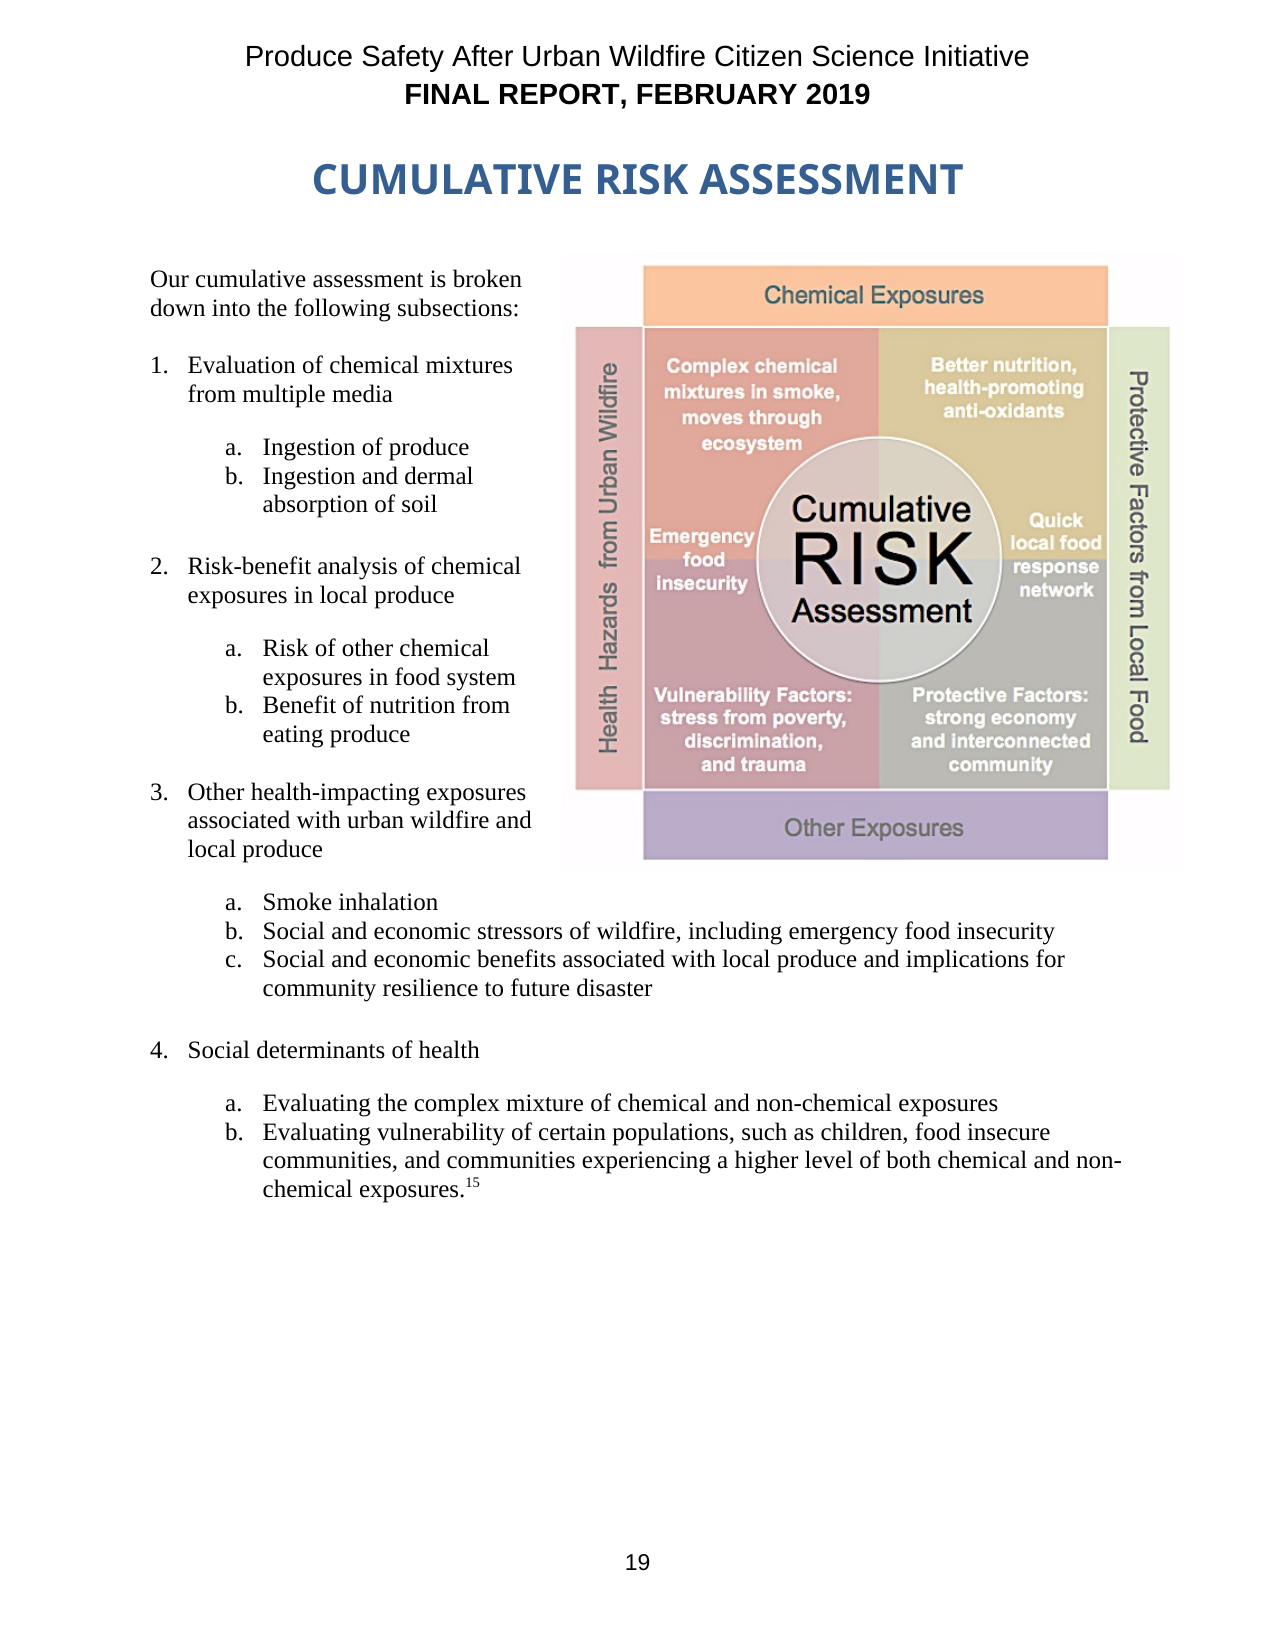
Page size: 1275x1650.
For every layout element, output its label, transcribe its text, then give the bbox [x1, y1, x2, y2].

list Other health-impacting exposures associated with urban wildfire and local produce [150, 777, 1125, 887]
list Ingestion of produce [225, 432, 562, 461]
picture [562, 252, 1182, 872]
list Ingestion and dermal absorption of soil [225, 461, 562, 518]
list Benefit of nutrition from eating produce [225, 690, 562, 748]
list Social and economic stressors of wildfire, including emergency food insecurity [225, 916, 1125, 944]
text CUMULATIVE RISK ASSESSMENT [150, 150, 1125, 207]
list Evaluation of chemical mixtures from multiple media [150, 351, 562, 432]
list Smoke inhalation [225, 887, 1125, 916]
list Risk-benefit analysis of chemical exposures in local produce [150, 551, 562, 633]
list Social determinants of health [150, 1035, 1125, 1088]
list Social and economic benefits associated with local produce and implications for community resilience to future disaster [225, 944, 1125, 1002]
list Evaluating the complex mixture of chemical and non-chemical exposures [225, 1088, 1125, 1117]
list Evaluating vulnerability of certain populations, such as children, food insecure communities, and communities experiencing a higher level of both chemical and non-chemical exposures. [225, 1117, 1125, 1203]
list Risk of other chemical exposures in food system [225, 633, 562, 690]
text Our cumulative assessment is broken down into the following subsections: [150, 264, 562, 322]
